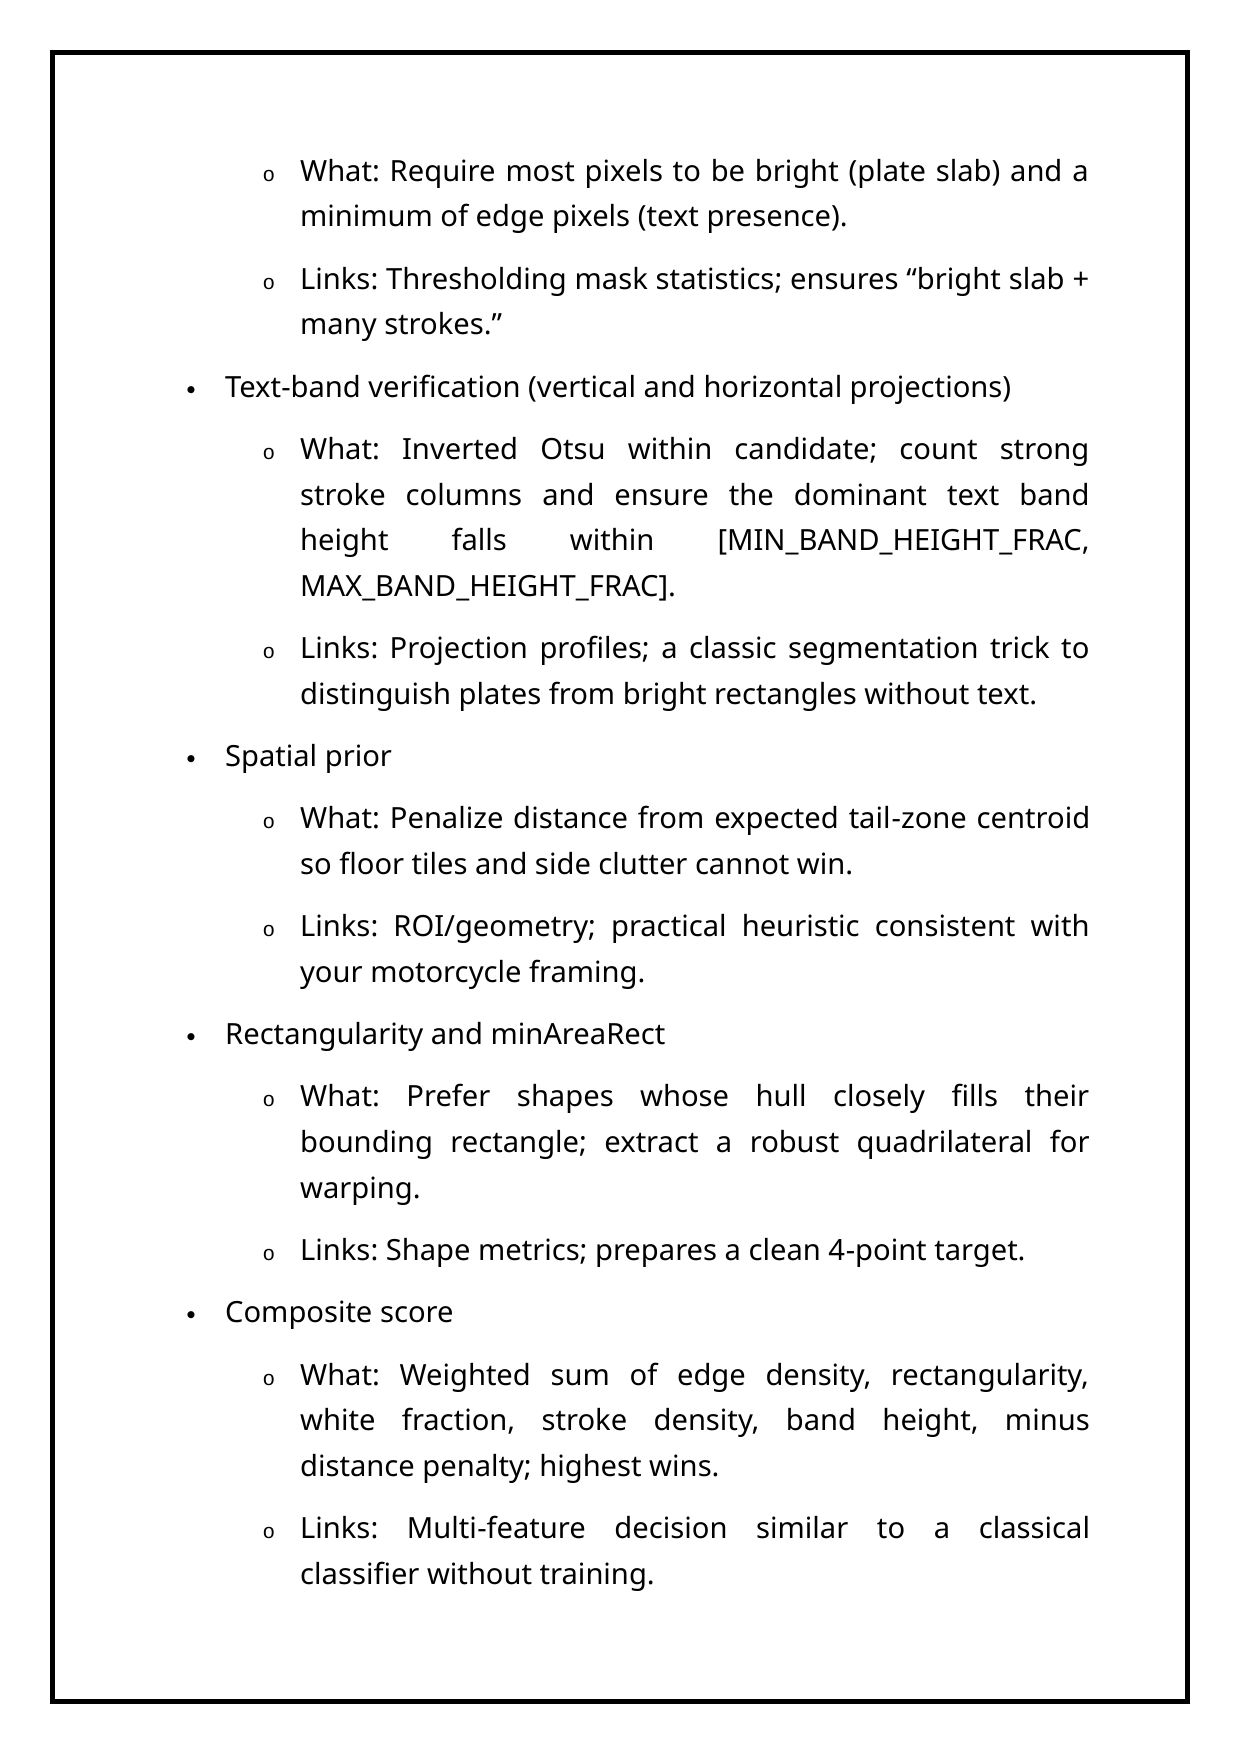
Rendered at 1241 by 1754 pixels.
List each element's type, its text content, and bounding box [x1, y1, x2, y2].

list Rectangularity and minAreaRect [187, 1013, 1090, 1053]
list What: Require most pixels to be bright (plate slab) and a minimum of edge pixels (text presence). [262, 150, 1090, 235]
list Links: ROI/geometry; practical heuristic consistent with your motorcycle framing. [262, 905, 1090, 991]
list Composite score [187, 1291, 1090, 1331]
list Links: Multi-feature decision similar to a classical classifier without training. [262, 1507, 1090, 1593]
list Links: Thresholding mask statistics; ensures “bright slab + many strokes.” [262, 258, 1090, 343]
list Links: Shape metrics; prepares a clean 4-point target. [262, 1229, 1090, 1269]
list Spatial prior [187, 735, 1090, 775]
list What: Inverted Otsu within candidate; count strong stroke columns and ensure the dominant text band height falls within [MIN_BAND_HEIGHT_FRAC, MAX_BAND_HEIGHT_FRAC]. [262, 428, 1090, 605]
list Links: Projection profiles; a classic segmentation trick to distinguish plates from bright rectangles without text. [262, 627, 1090, 713]
list What: Weighted sum of edge density, rectangularity, white fraction, stroke density, band height, minus distance penalty; highest wins. [262, 1354, 1090, 1485]
list What: Prefer shapes whose hull closely fills their bounding rectangle; extract a robust quadrilateral for warping. [262, 1076, 1090, 1207]
list What: Penalize distance from expected tail-zone centroid so floor tiles and side clutter cannot win. [262, 797, 1090, 883]
list Text-band verification (vertical and horizontal projections) [187, 366, 1090, 406]
